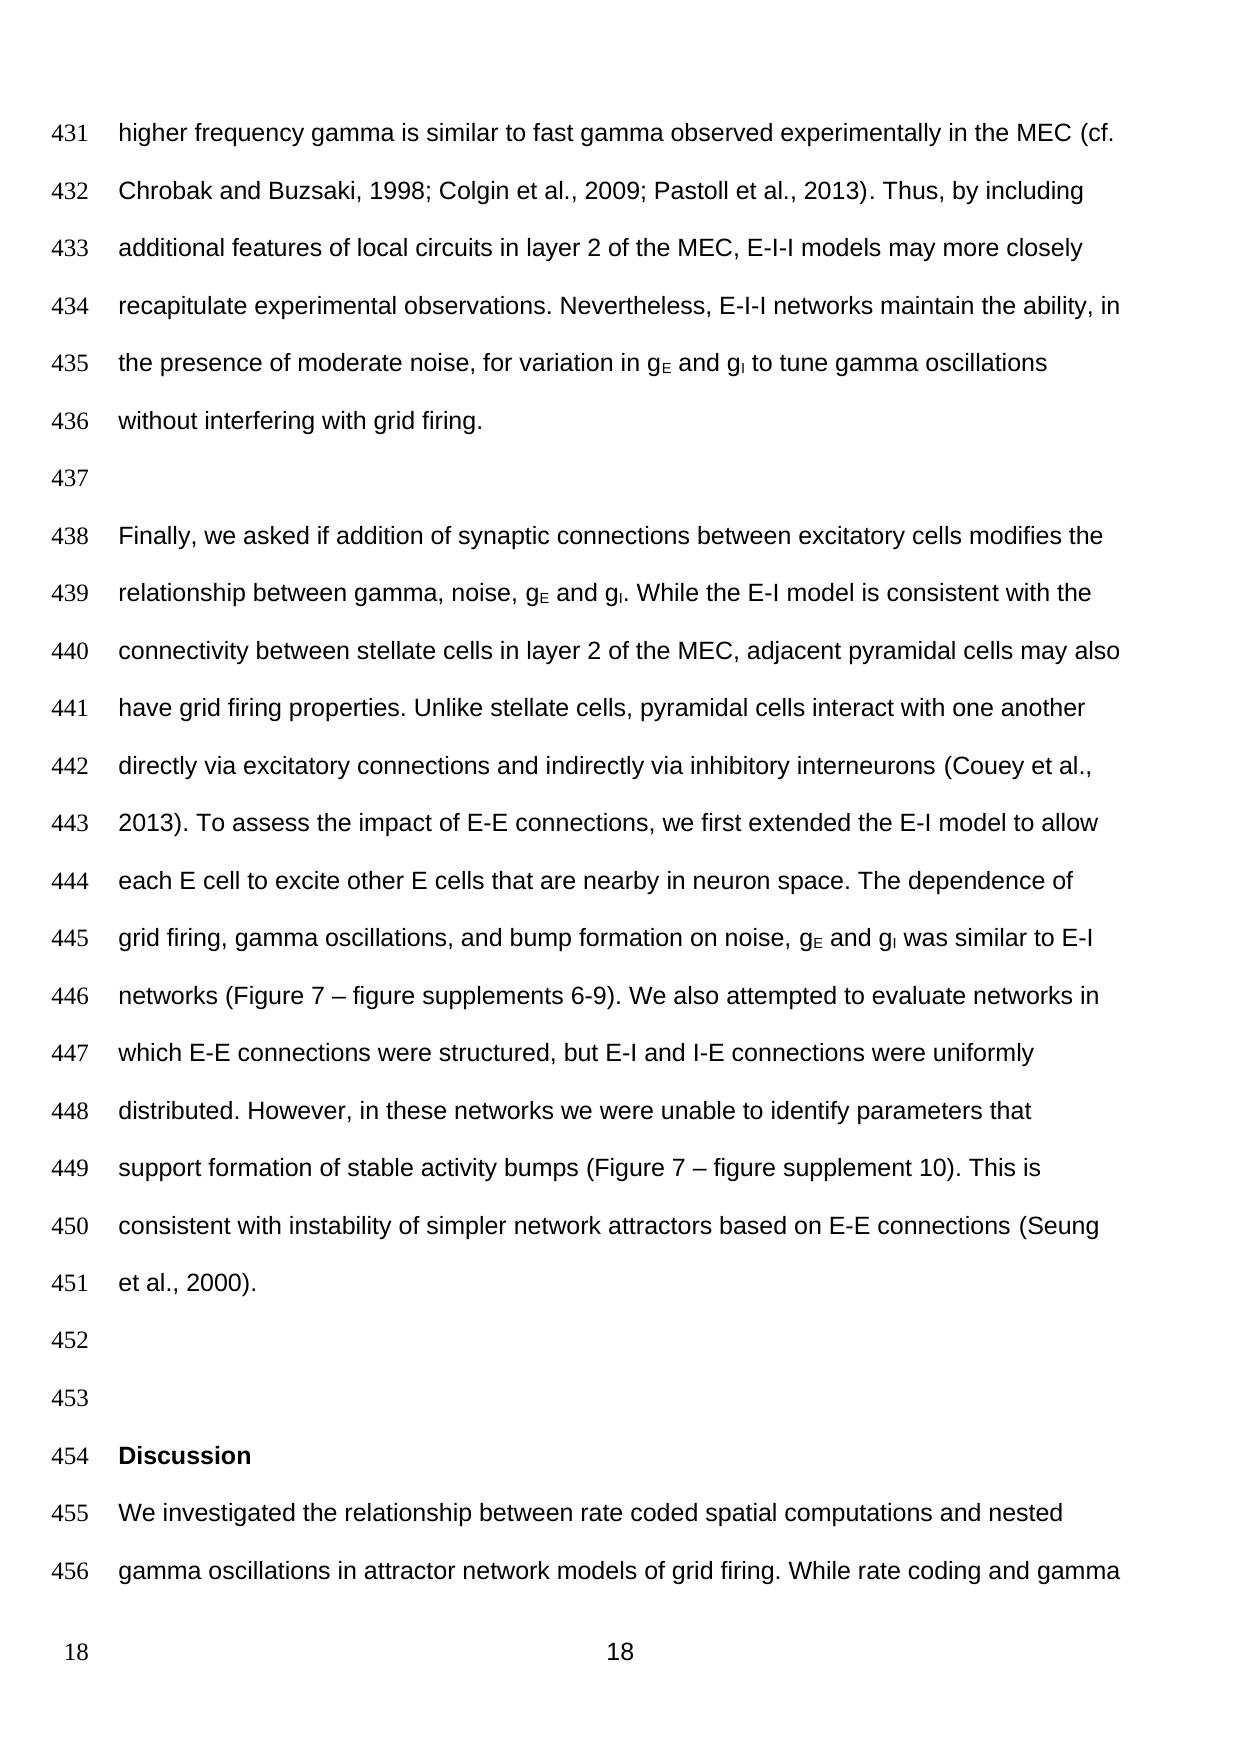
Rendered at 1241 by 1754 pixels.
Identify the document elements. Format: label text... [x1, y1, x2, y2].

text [118, 118, 1122, 434]
text Discussion [118, 1441, 1122, 1469]
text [118, 1498, 1122, 1584]
text Finally, we asked if addition of synaptic connections between excitatory cells modifies the relationship between gamma, noise, gE and gI. While the E-I model is consistent with the connectivity between stellate cells in layer 2 of the MEC, adjacent pyramidal cells may also have grid firing properties. Unlike stellate cells, pyramidal cells interact with one another directly via excitatory connections and indirectly via inhibitory interneurons (Couey et al., 2013). To assess the impact of E-E connections, we first extended the E-I model to allow each E cell to excite other E cells that are nearby in neuron space. The dependence of grid firing, gamma oscillations, and bump formation on noise, gE and gI was similar to E-I networks (Figure 7 – figure supplements 6-9). We also attempted to evaluate networks in which E-E connections were structured, but E-I and I-E connections were uniformly distributed. However, in these networks we were unable to identify parameters that support formation of stable activity bumps (Figure 7 – figure supplement 10). This is consistent with instability of simpler network attractors based on E-E connections (Seung et al., 2000). [118, 521, 1122, 1297]
